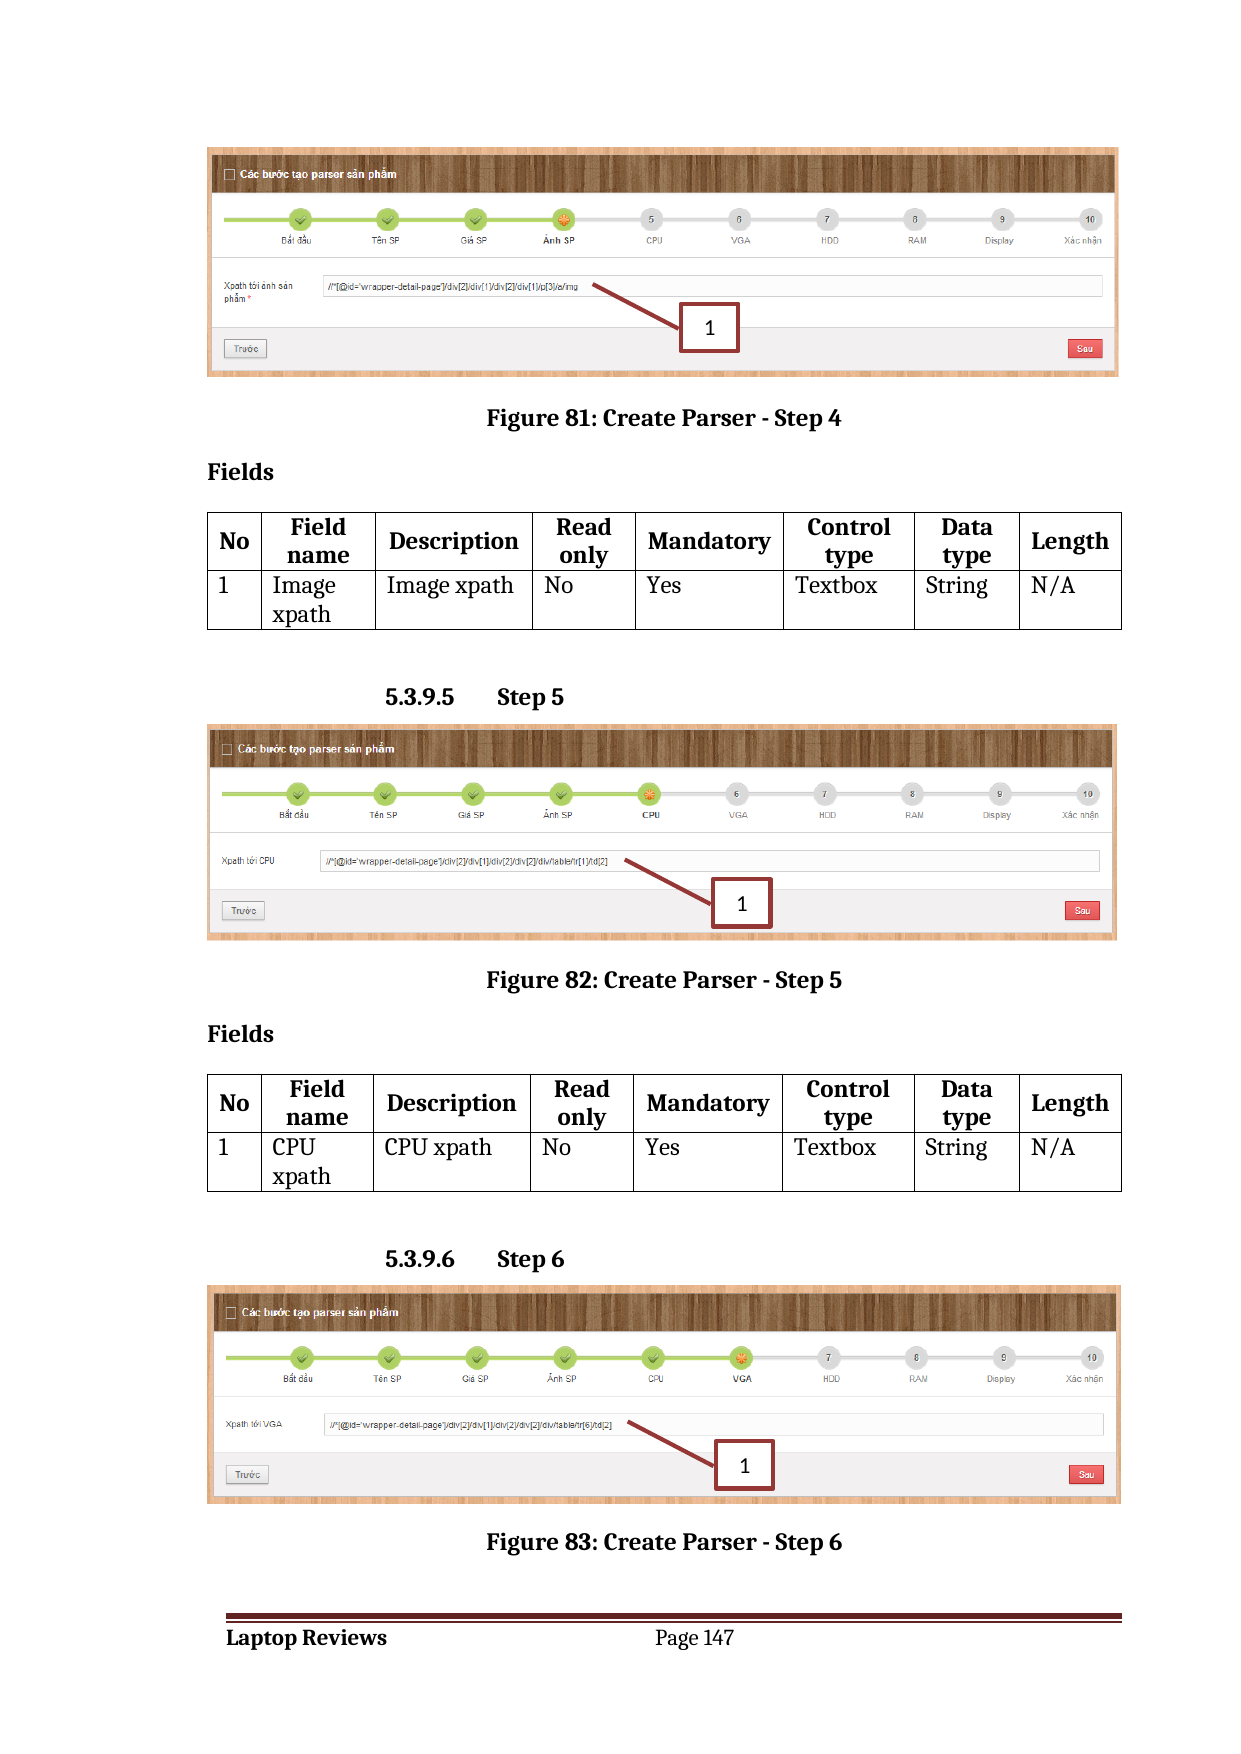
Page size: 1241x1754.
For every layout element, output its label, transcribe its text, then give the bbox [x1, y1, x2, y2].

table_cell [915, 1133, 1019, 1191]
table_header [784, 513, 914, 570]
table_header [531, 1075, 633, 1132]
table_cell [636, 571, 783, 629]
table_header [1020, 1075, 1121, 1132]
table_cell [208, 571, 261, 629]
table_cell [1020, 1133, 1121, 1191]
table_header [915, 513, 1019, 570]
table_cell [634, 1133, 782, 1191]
picture [207, 1285, 1123, 1504]
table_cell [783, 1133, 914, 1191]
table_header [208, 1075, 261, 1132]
text Figure 82: Create Parser - Step 5 [207, 966, 1122, 994]
text Figure 83: Create Parser - Step 6 [207, 1528, 1122, 1557]
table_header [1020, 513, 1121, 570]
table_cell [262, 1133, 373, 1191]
text Figure 81: Create Parser - Step 4 [207, 404, 1122, 433]
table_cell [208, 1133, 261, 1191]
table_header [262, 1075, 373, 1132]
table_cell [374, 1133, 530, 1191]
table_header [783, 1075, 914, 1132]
text Fields [207, 1019, 1122, 1048]
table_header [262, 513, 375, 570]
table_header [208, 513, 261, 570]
text Fields [207, 458, 1122, 487]
picture [207, 724, 1123, 941]
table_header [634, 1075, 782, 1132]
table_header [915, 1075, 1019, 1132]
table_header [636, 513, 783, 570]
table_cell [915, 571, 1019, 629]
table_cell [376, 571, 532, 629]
picture [207, 147, 1123, 379]
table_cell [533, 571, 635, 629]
subtitle Step 6 [385, 1244, 1122, 1273]
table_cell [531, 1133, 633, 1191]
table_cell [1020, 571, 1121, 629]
subtitle Step 5 [385, 683, 1122, 712]
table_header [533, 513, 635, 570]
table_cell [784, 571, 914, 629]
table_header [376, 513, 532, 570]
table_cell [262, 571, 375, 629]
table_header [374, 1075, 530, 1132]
